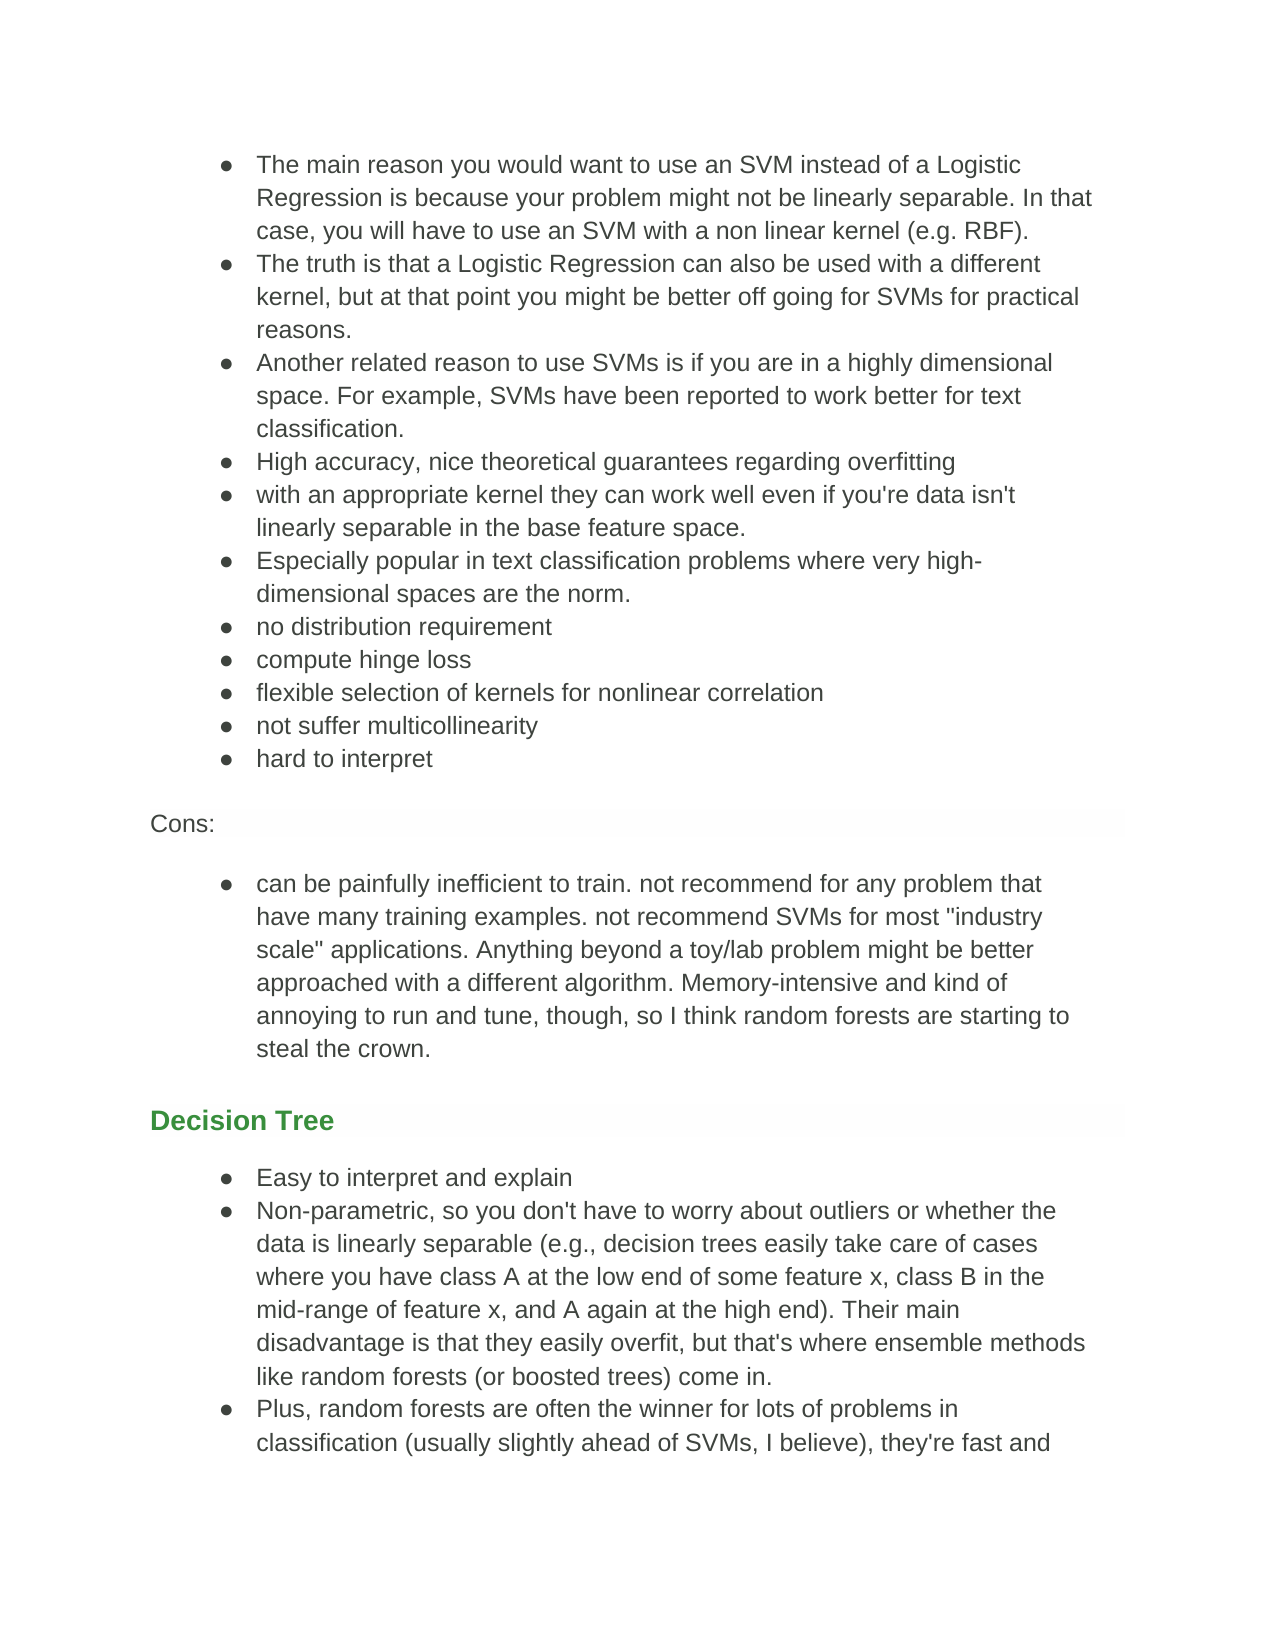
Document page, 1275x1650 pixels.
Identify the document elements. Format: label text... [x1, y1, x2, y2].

list The truth is that a Logistic Regression can also be used with a different kernel, but at that point you might be better off going for SVMs for practical reasons. [219, 249, 1094, 344]
list Especially popular in text classification problems where very high-dimensional spaces are the norm. [219, 546, 1094, 608]
list compute hinge loss [219, 645, 1094, 674]
subtitle Decision Tree [150, 1104, 1125, 1137]
list The main reason you would want to use an SVM instead of a Logistic Regression is because your problem might not be linearly separable. In that case, you will have to use an SVM with a non linear kernel (e.g. RBF). [219, 150, 1094, 245]
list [219, 1394, 1094, 1456]
list Non-parametric, so you don't have to worry about outliers or whether the data is linearly separable (e.g., decision trees easily take care of cases where you have class A at the low end of some feature x, class B in the mid-range of feature x, and A again at the high end). Their main disadvantage is that they easily overfit, but that's where ensemble methods like random forests (or boosted trees) come in. [219, 1196, 1094, 1390]
list with an appropriate kernel they can work well even if you're data isn't linearly separable in the base feature space. [219, 480, 1094, 542]
list not suffer multicollinearity [219, 711, 1094, 740]
list Easy to interpret and explain [219, 1163, 1094, 1192]
list hard to interpret [219, 744, 1094, 773]
list flexible selection of kernels for nonlinear correlation [219, 678, 1094, 707]
text Cons: [150, 809, 1125, 837]
list High accuracy, nice theoretical guarantees regarding overfitting [219, 447, 1094, 476]
list no distribution requirement [219, 612, 1094, 641]
list Another related reason to use SVMs is if you are in a highly dimensional space. For example, SVMs have been reported to work better for text classification. [219, 348, 1094, 443]
list can be painfully inefficient to train. not recommend for any problem that have many training examples. not recommend SVMs for most "industry scale" applications. Anything beyond a toy/lab problem might be better approached with a different algorithm. Memory-intensive and kind of annoying to run and tune, though, so I think random forests are starting to steal the crown. [219, 869, 1094, 1062]
